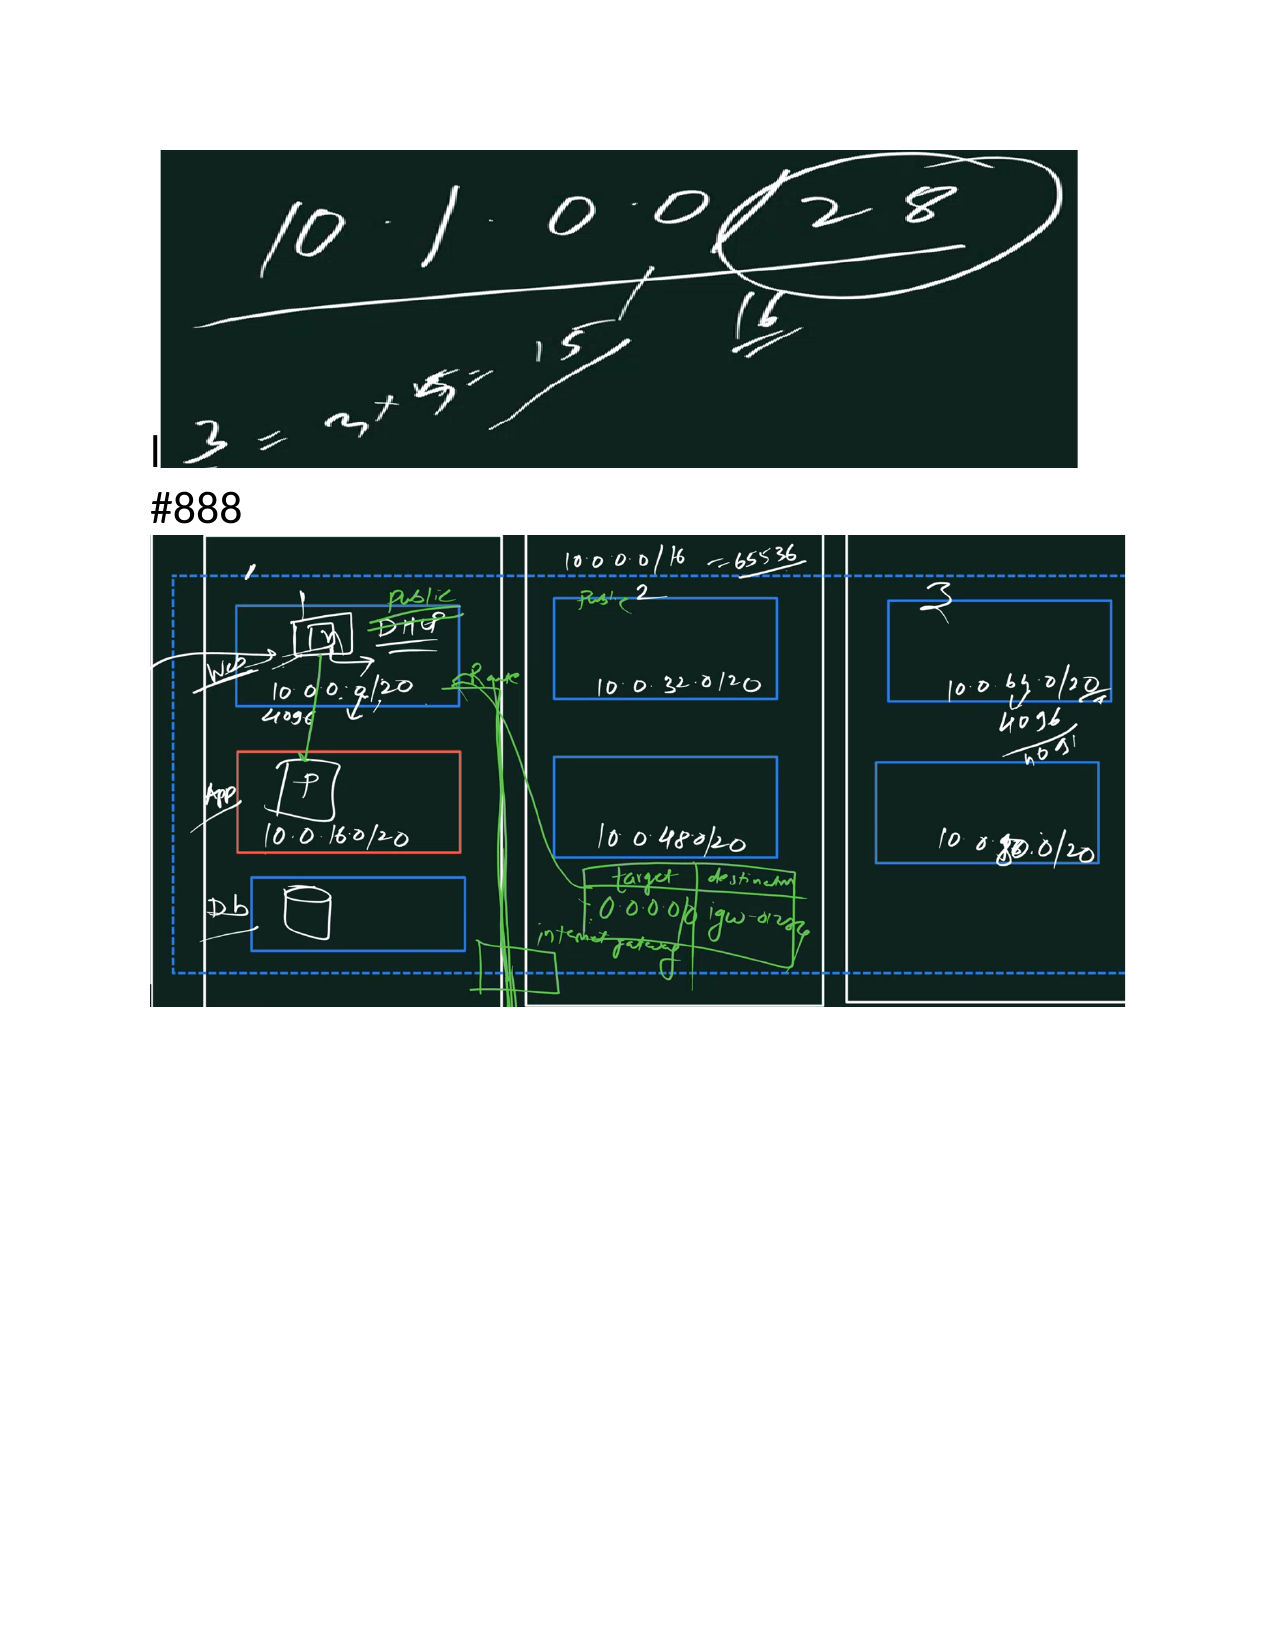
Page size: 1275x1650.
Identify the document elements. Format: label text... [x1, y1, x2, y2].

picture [150, 535, 1125, 1007]
text #888 [150, 479, 1125, 535]
picture [160, 150, 1078, 468]
